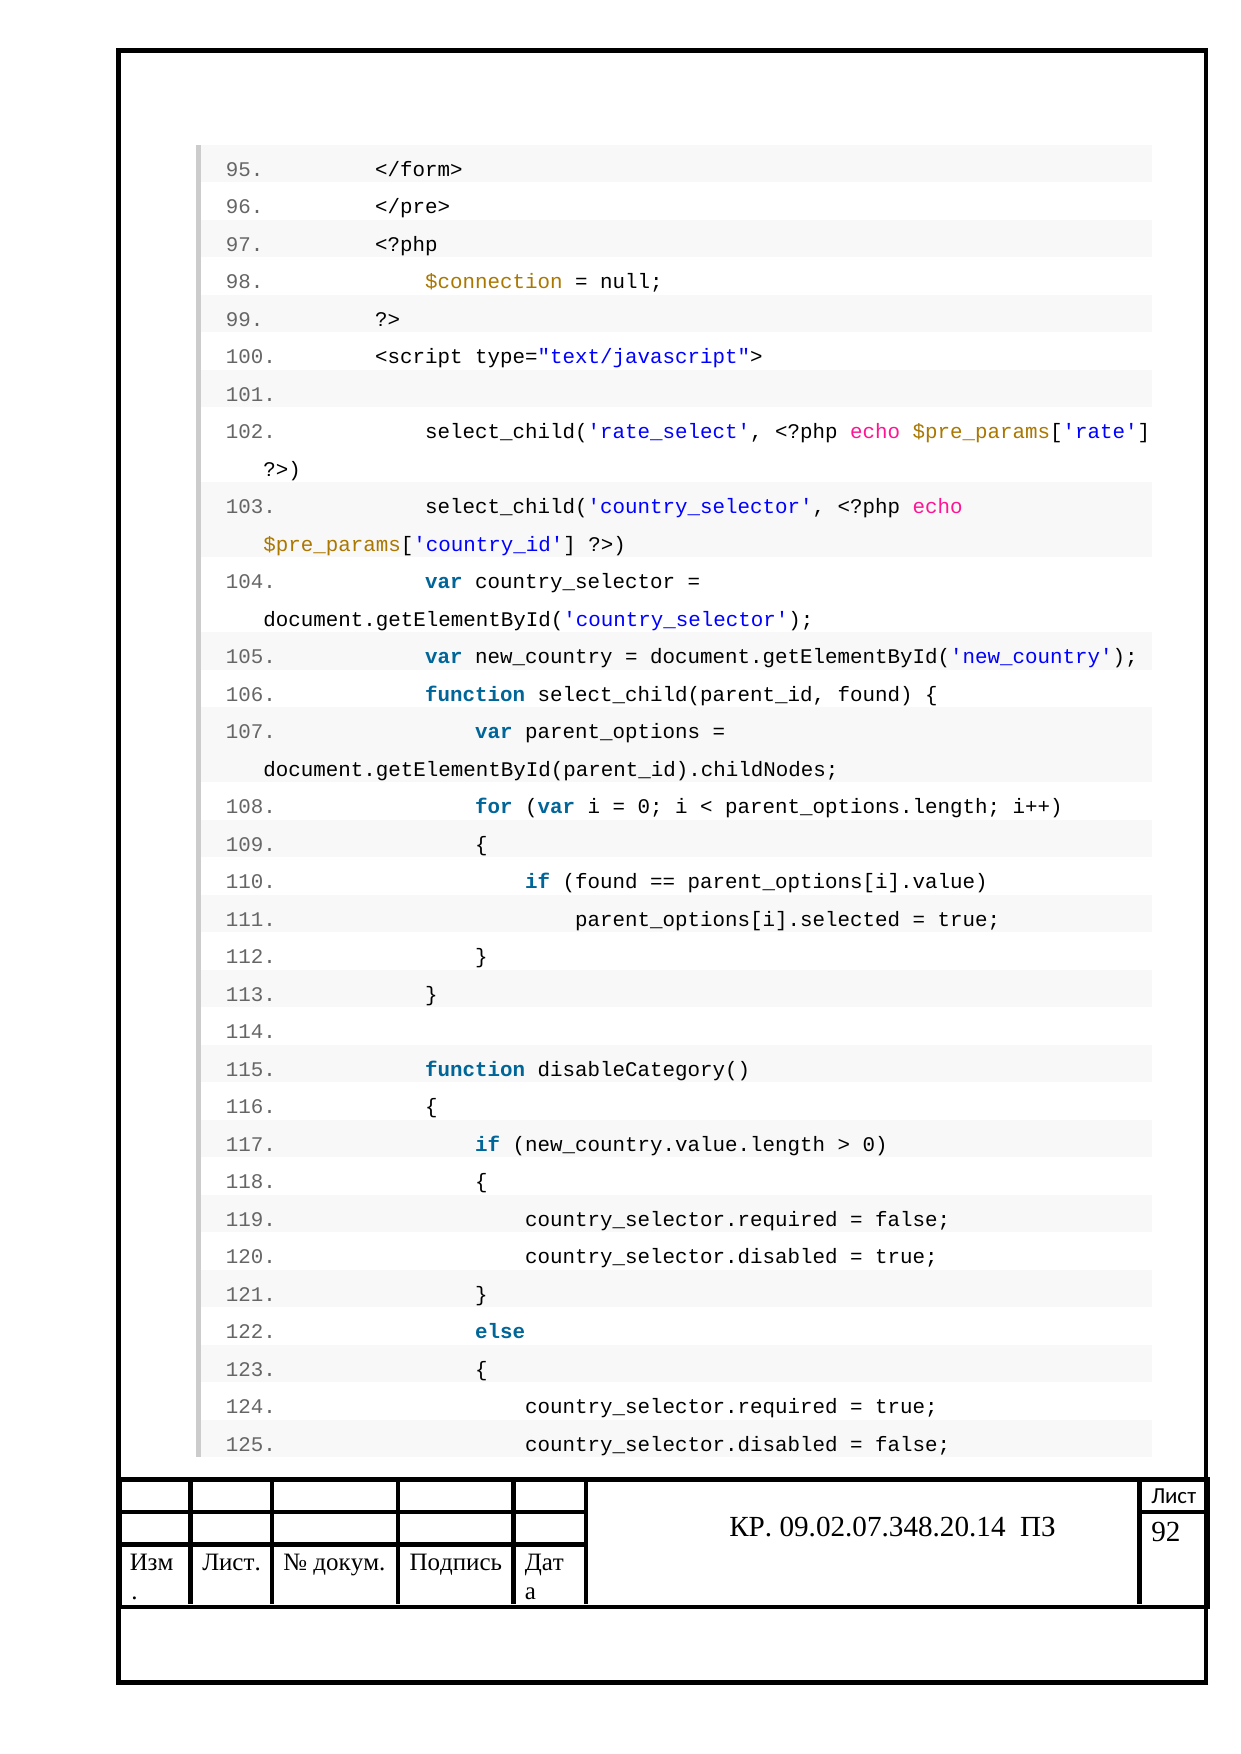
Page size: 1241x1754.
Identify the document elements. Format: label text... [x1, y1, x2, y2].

list if (new_country.value.length > 0) [201, 1120, 1152, 1157]
list country_selector.required = true; [201, 1382, 1152, 1420]
list ?> [201, 295, 1152, 332]
list { [201, 1345, 1152, 1382]
list { [201, 1157, 1152, 1195]
list else [201, 1307, 1152, 1345]
list for (var i = 0; i < parent_options.length; i++) [201, 782, 1152, 820]
list select_child('rate_select', <?php echo $pre_params['rate'] ?>) [201, 407, 1152, 482]
list <?php [201, 220, 1152, 257]
list var parent_options = document.getElementById(parent_id).childNodes; [201, 707, 1152, 782]
list $connection = null; [201, 257, 1152, 295]
list if (found == parent_options[i].value) [201, 857, 1152, 895]
list var country_selector = document.getElementById('country_selector'); [201, 557, 1152, 632]
list { [201, 820, 1152, 857]
list { [201, 1082, 1152, 1120]
list country_selector.disabled = true; [201, 1232, 1152, 1270]
list country_selector.disabled = false; [201, 1420, 1152, 1457]
list var new_country = document.getElementById('new_country'); [201, 632, 1152, 670]
list select_child('country_selector', <?php echo $pre_params['country_id'] ?>) [201, 482, 1152, 557]
list function disableCategory() [201, 1045, 1152, 1082]
list </form> [201, 145, 1152, 182]
list } [201, 932, 1152, 970]
list <script type="text/javascript"> [201, 332, 1152, 370]
list country_selector.required = false; [201, 1195, 1152, 1232]
list function select_child(parent_id, found) { [201, 670, 1152, 707]
list </pre> [201, 182, 1152, 220]
list } [201, 1270, 1152, 1307]
list parent_options[i].selected = true; [201, 895, 1152, 932]
list } [201, 970, 1152, 1007]
